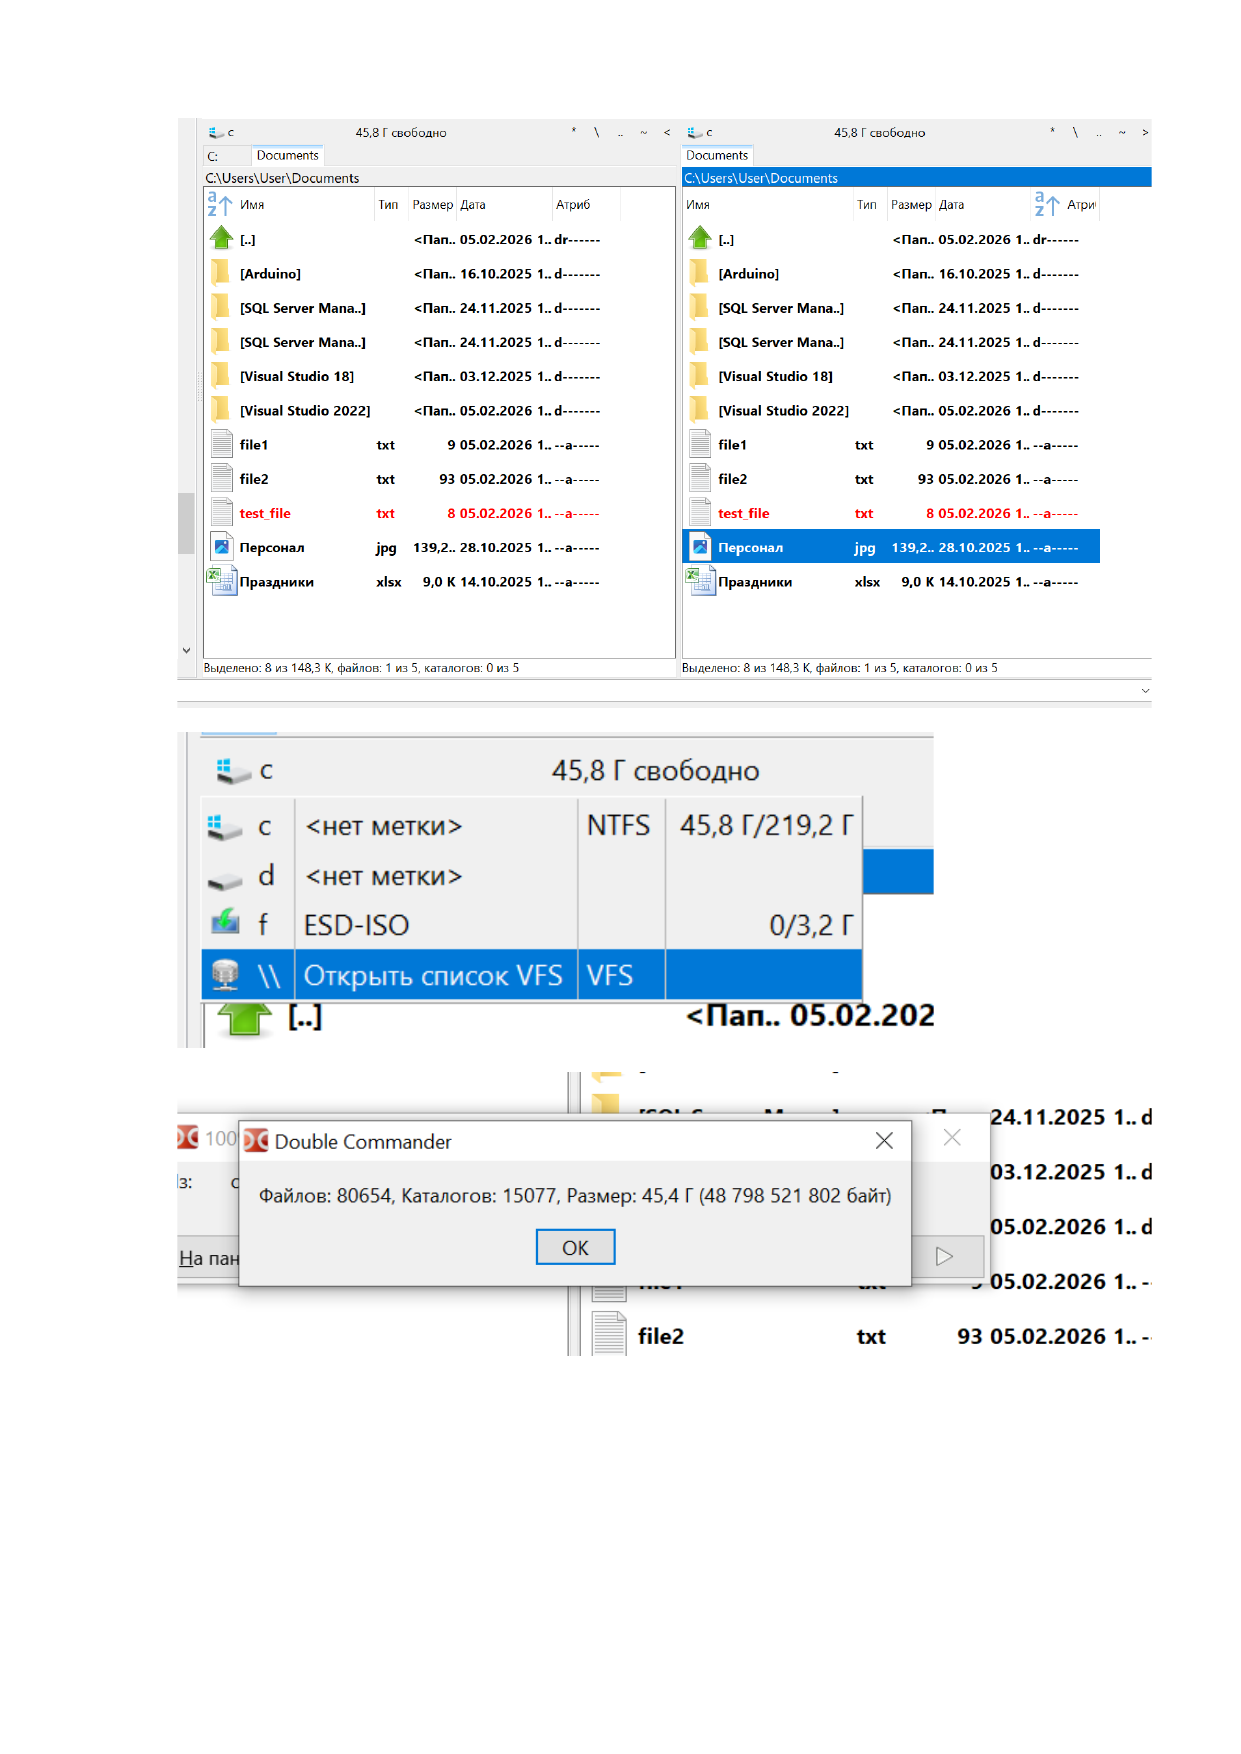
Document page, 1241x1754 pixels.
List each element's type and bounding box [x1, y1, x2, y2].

picture [177, 732, 934, 1048]
picture [177, 1072, 1152, 1356]
picture [177, 118, 1152, 708]
